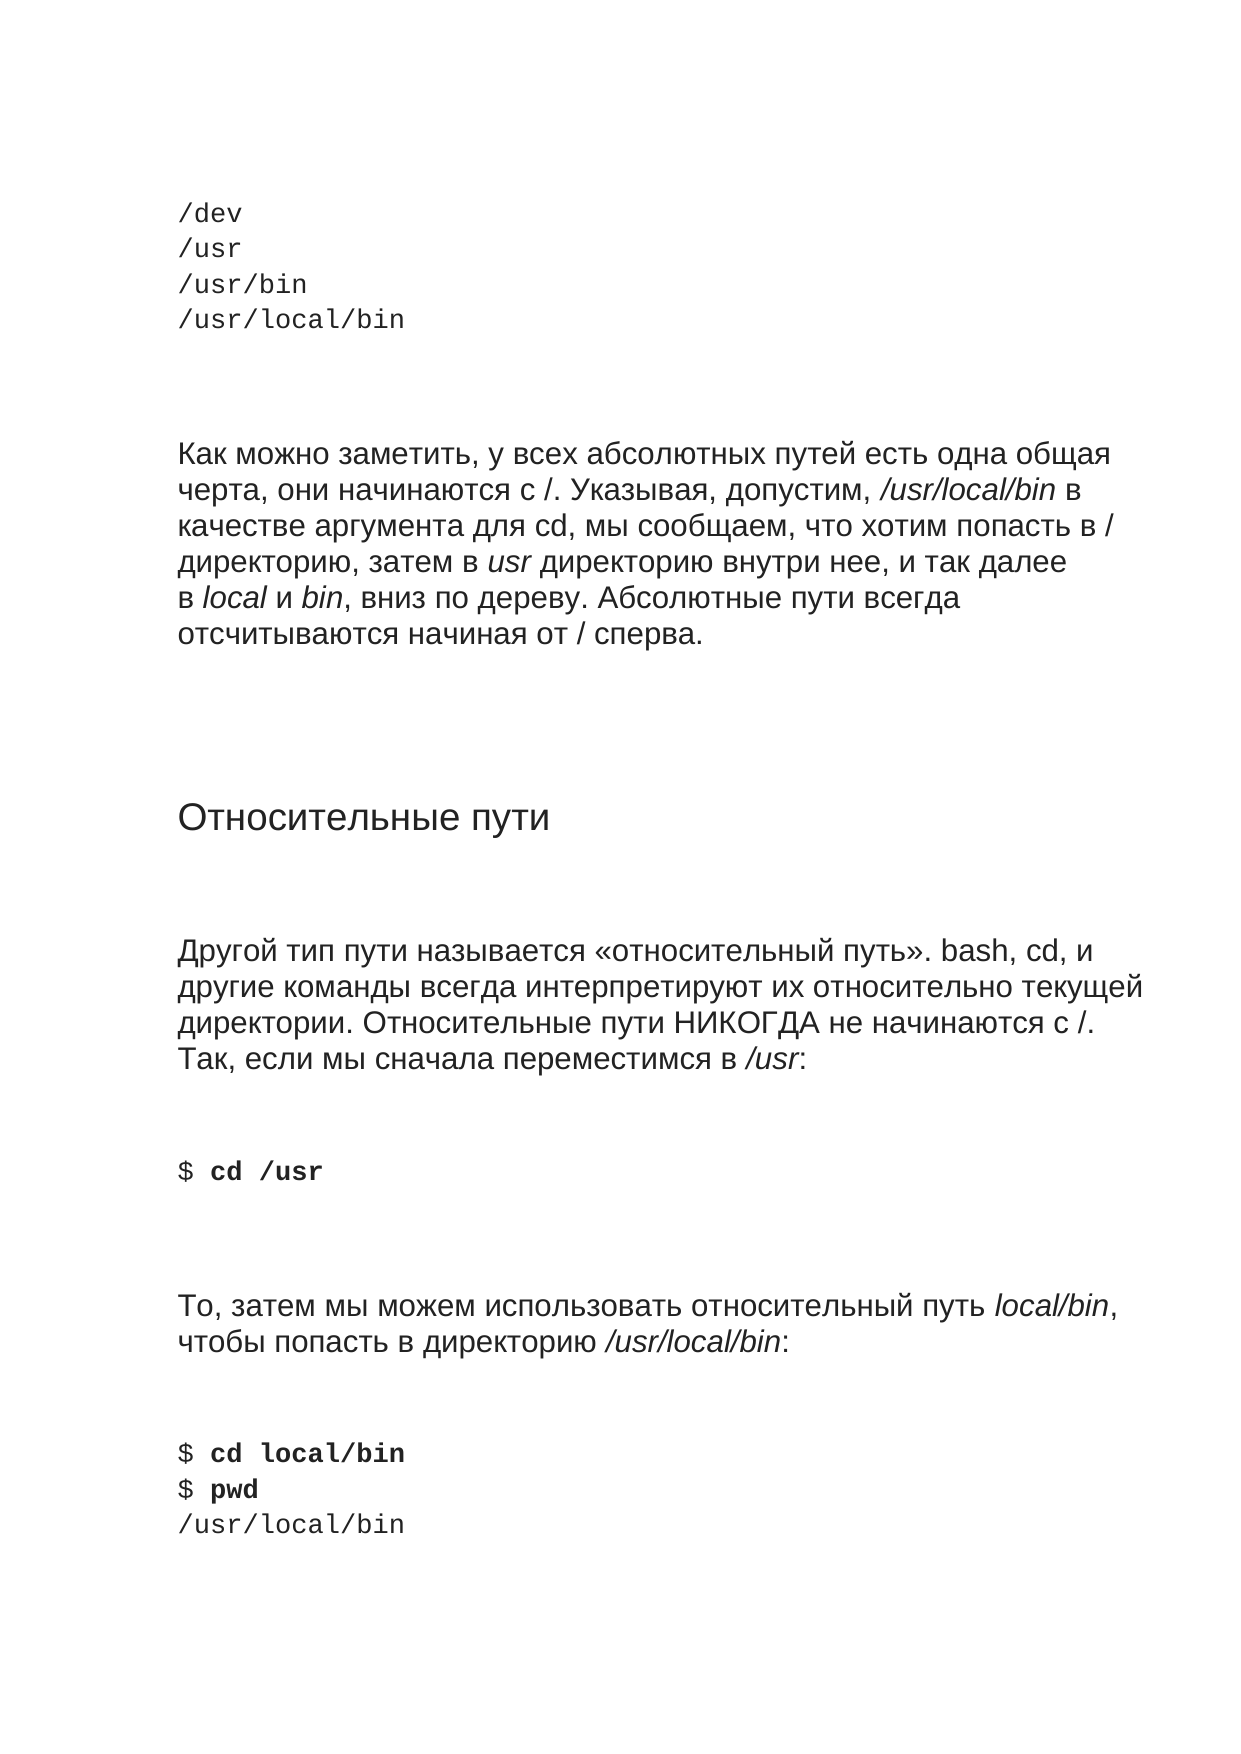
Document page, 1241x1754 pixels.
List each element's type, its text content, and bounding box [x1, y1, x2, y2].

text Другой тип пути называется «относительный путь». bash, cd, и другие команды всегда интерпретируют их относительно текущей директории. Относительные пути НИКОГДА не начинаются с /. Так, если мы сначала переместимся в /usr: [177, 932, 1152, 1076]
text /dev /usr /usr/bin /usr/local/bin [177, 118, 1152, 410]
text Как можно заметить, у всех абсолютных путей есть одна общая черта, они начинаются с /. Указывая, допустим, /usr/local/bin в качестве аргумента для cd, мы сообщаем, что хотим попасть в / директорию, затем в usr директорию внутри нее, и так далее в local и bin, вниз по дереву. Абсолютные пути всегда отсчитываются начиная от / сперва. [177, 435, 1152, 651]
text $ cd /usr [177, 1076, 1152, 1262]
text $ cd local/bin $ pwd /usr/local/bin [177, 1358, 1152, 1615]
subtitle Относительные пути [177, 785, 1152, 839]
text То, затем мы можем использовать относительный путь local/bin, чтобы попасть в директорию /usr/local/bin: [177, 1287, 1152, 1358]
